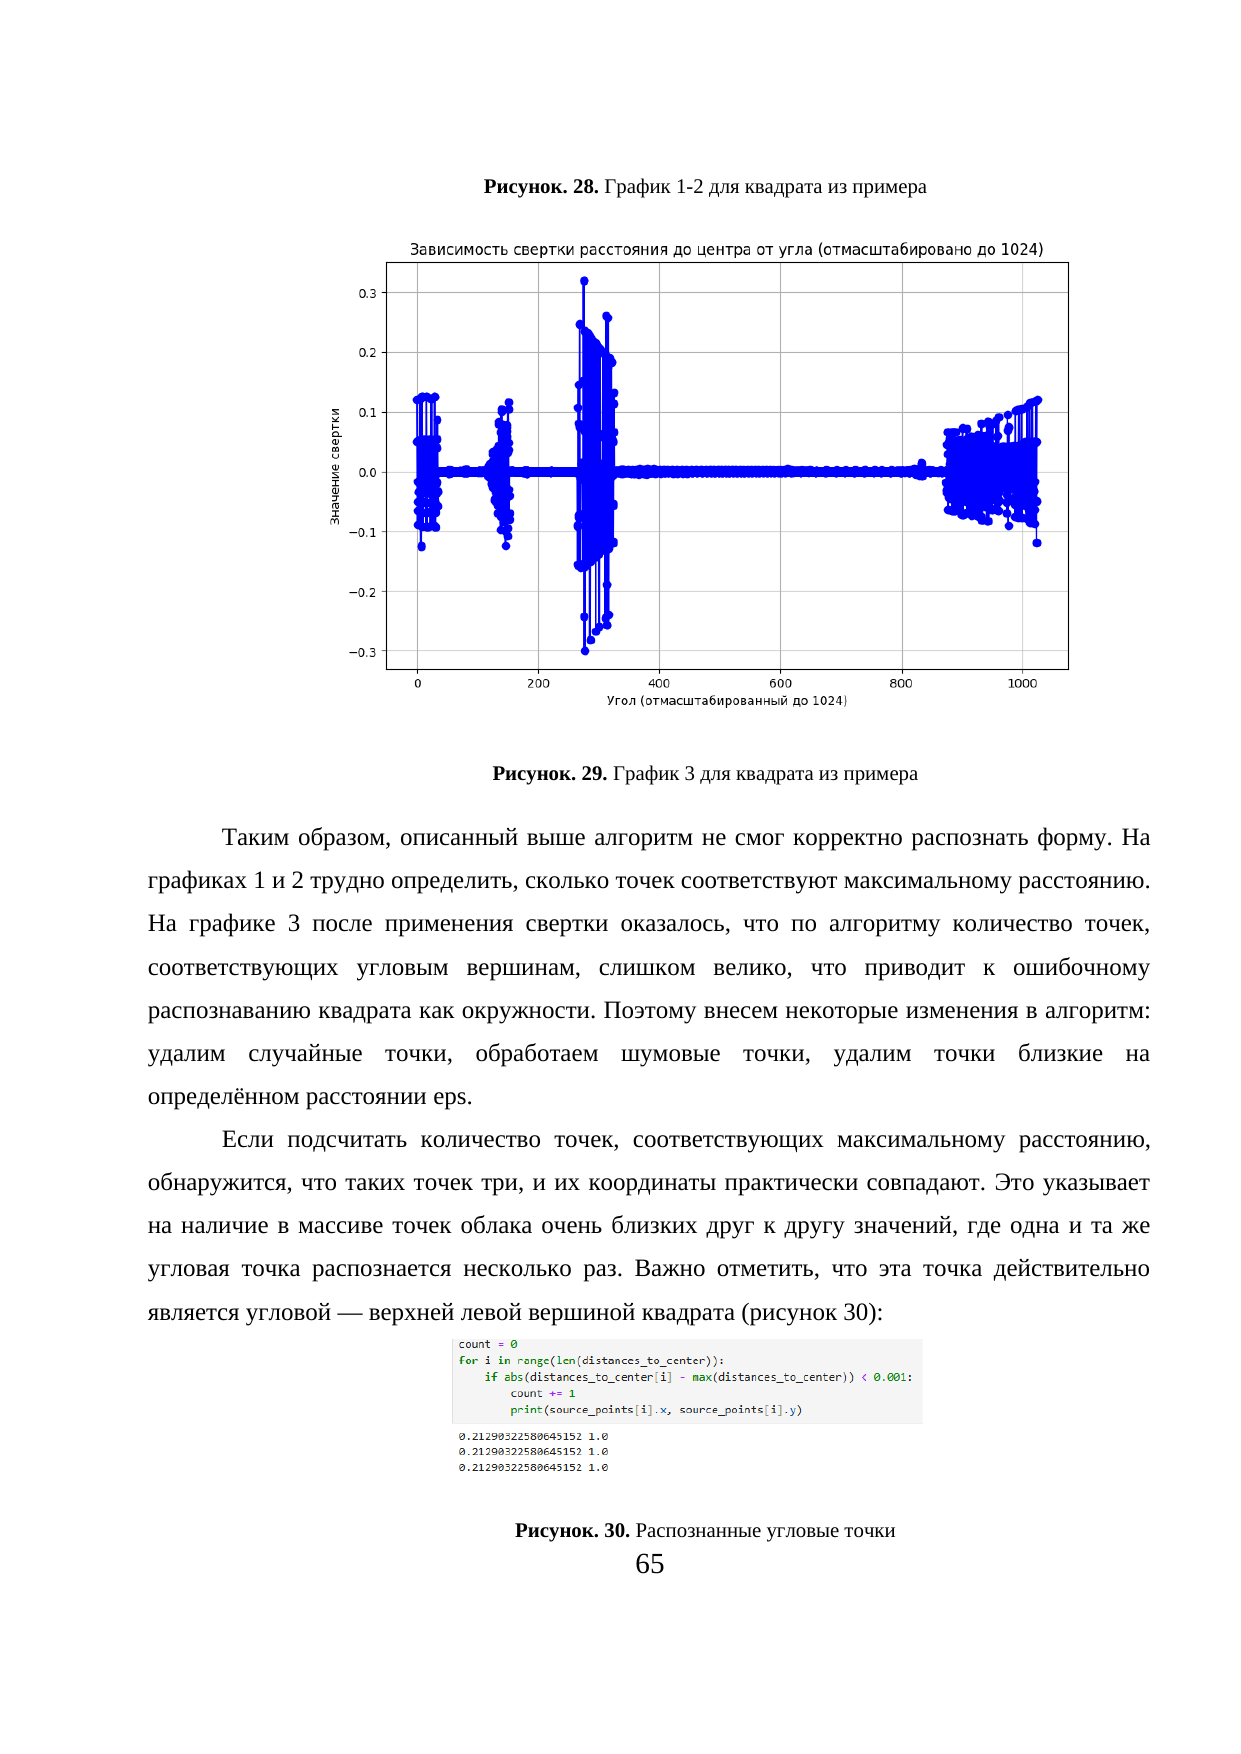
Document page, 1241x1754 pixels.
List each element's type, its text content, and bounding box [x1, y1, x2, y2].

picture [308, 235, 1103, 725]
text Распознанные угловые точки [185, 1517, 1152, 1542]
text Если подсчитать количество точек, соответствующих максимальному расстоянию, обнаружится, что таких точек три, и их координаты практически совпадают. Это указывает на наличие в массиве точек облака очень близких друг к другу значений, где одна и та же угловая точка распознается несколько раз. Важно отметить, что эта точка действительно является угловой — верхней левой вершиной квадрата (рисунок 30): [148, 1124, 1152, 1325]
text Таким образом, описанный выше алгоритм не смог корректно распознать форму. На графиках 1 и 2 трудно определить, сколько точек соответствуют максимальному расстоянию. На графике 3 после применения свертки оказалось, что по алгоритму количество точек, соответствующих угловым вершинам, слишком велико, что приводит к ошибочному распознаванию квадрата как окружности. Поэтому внесем некоторые изменения в алгоритм: удалим случайные точки, обработаем шумовые точки, удалим точки близкие на определённом расстоянии eps. [148, 822, 1152, 1110]
text График 3 для квадрата из примера [185, 761, 1152, 785]
text График 1-2 для квадрата из примера [185, 174, 1152, 198]
picture [450, 1339, 923, 1476]
